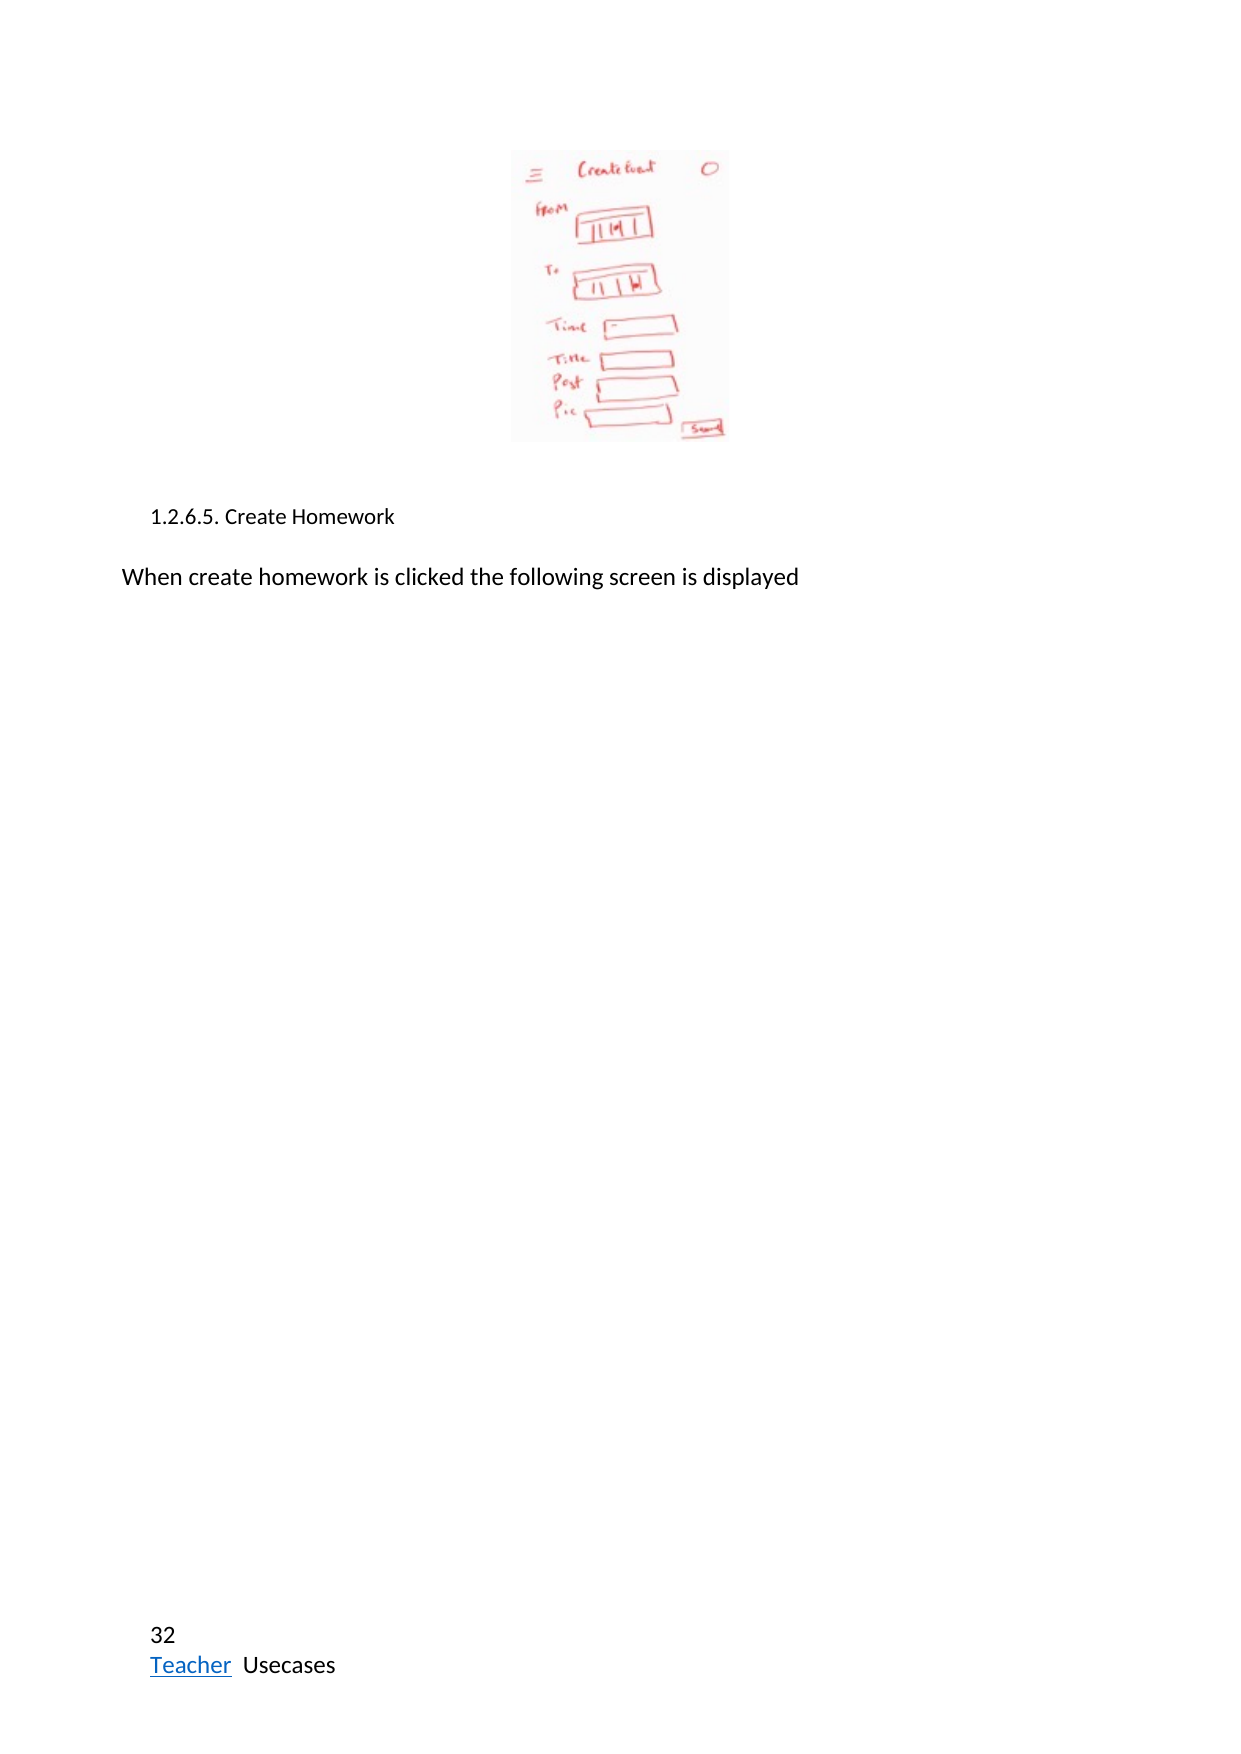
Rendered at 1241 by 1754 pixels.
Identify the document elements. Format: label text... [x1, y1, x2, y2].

picture [511, 150, 730, 442]
text Create Homework [150, 502, 1090, 530]
text When create homework is clicked the following screen is displayed [122, 561, 1090, 591]
